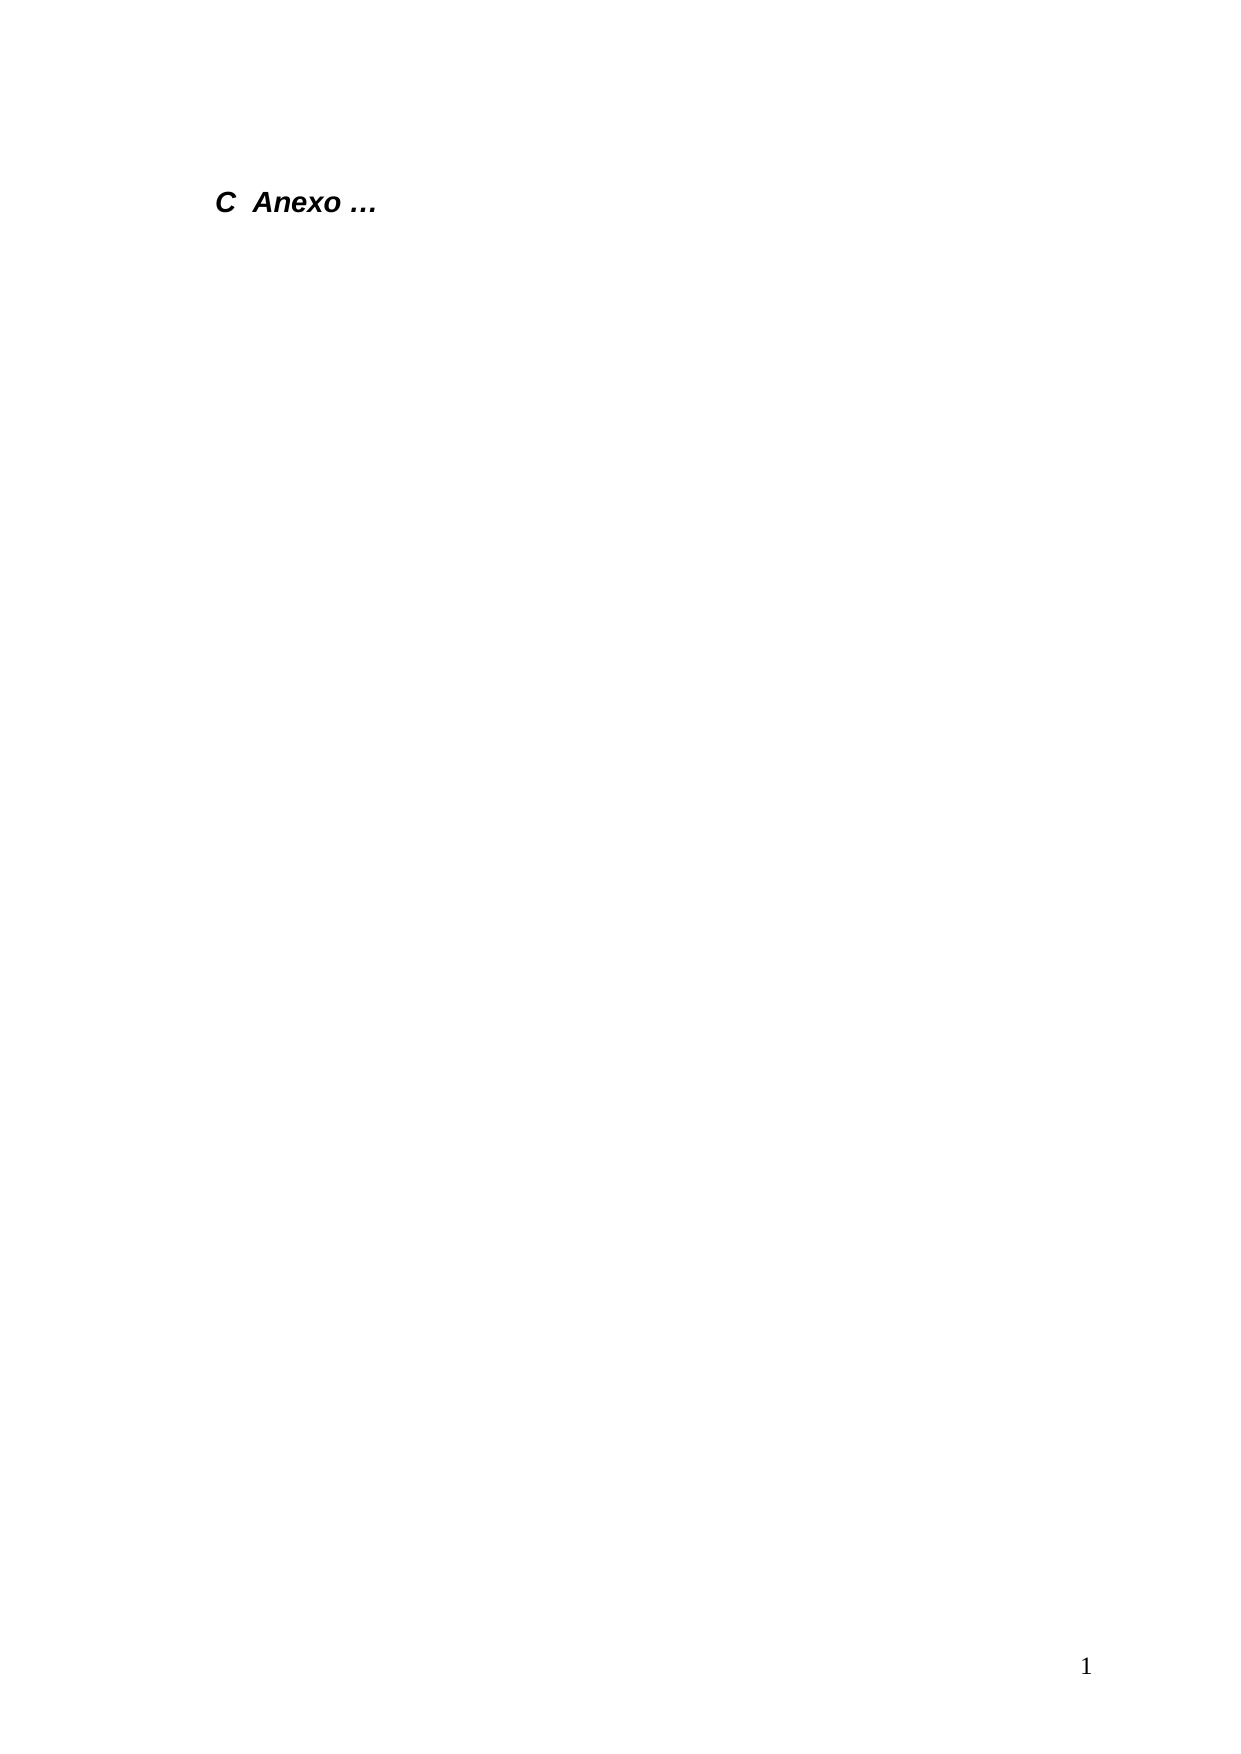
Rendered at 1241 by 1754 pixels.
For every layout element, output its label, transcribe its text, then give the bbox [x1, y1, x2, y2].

subtitle Anexo … [215, 185, 1092, 218]
